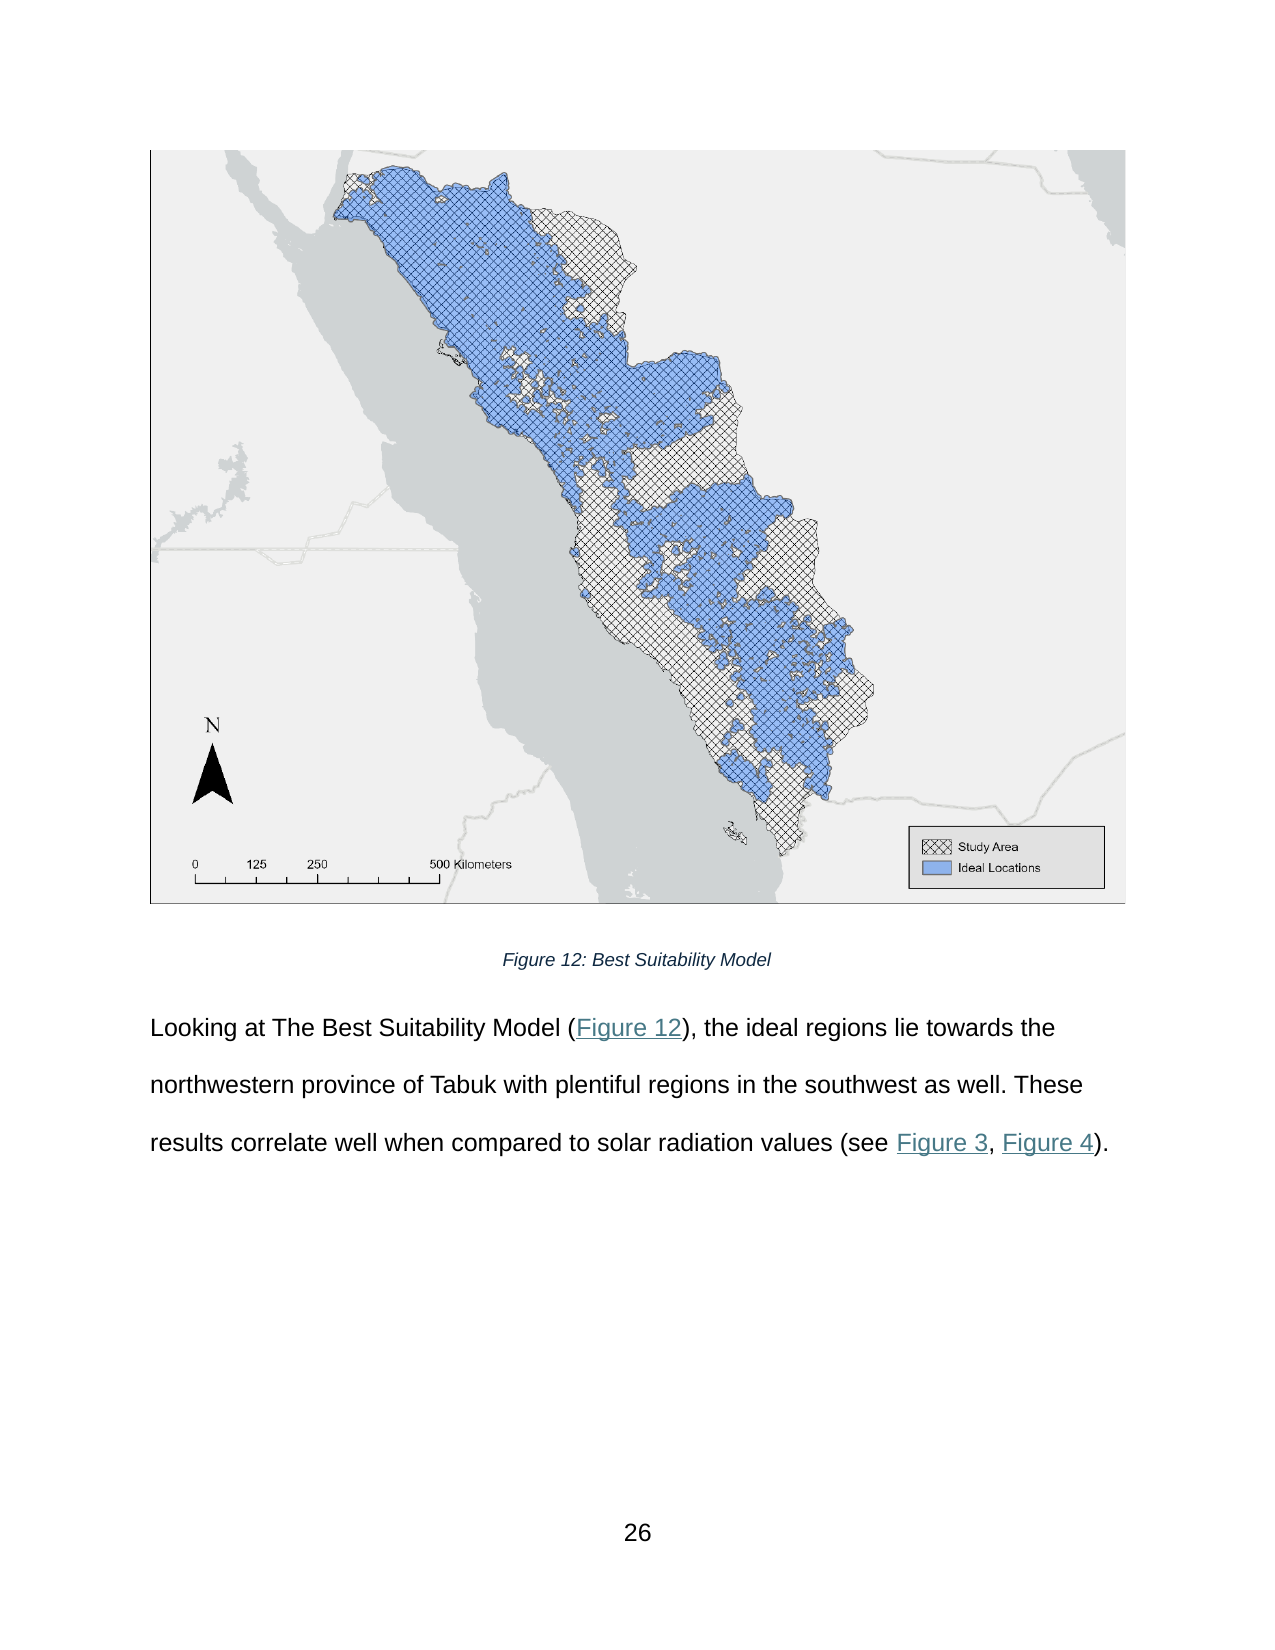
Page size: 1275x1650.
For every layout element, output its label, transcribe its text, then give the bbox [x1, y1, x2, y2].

picture [150, 150, 1125, 904]
text Looking at The Best Suitability Model (Figure 12), the ideal regions lie towards the northwestern province of Tabuk with plentiful regions in the southwest as well. These results correlate well when compared to solar radiation values (see Figure 3, Figure 4). [150, 1013, 1125, 1157]
